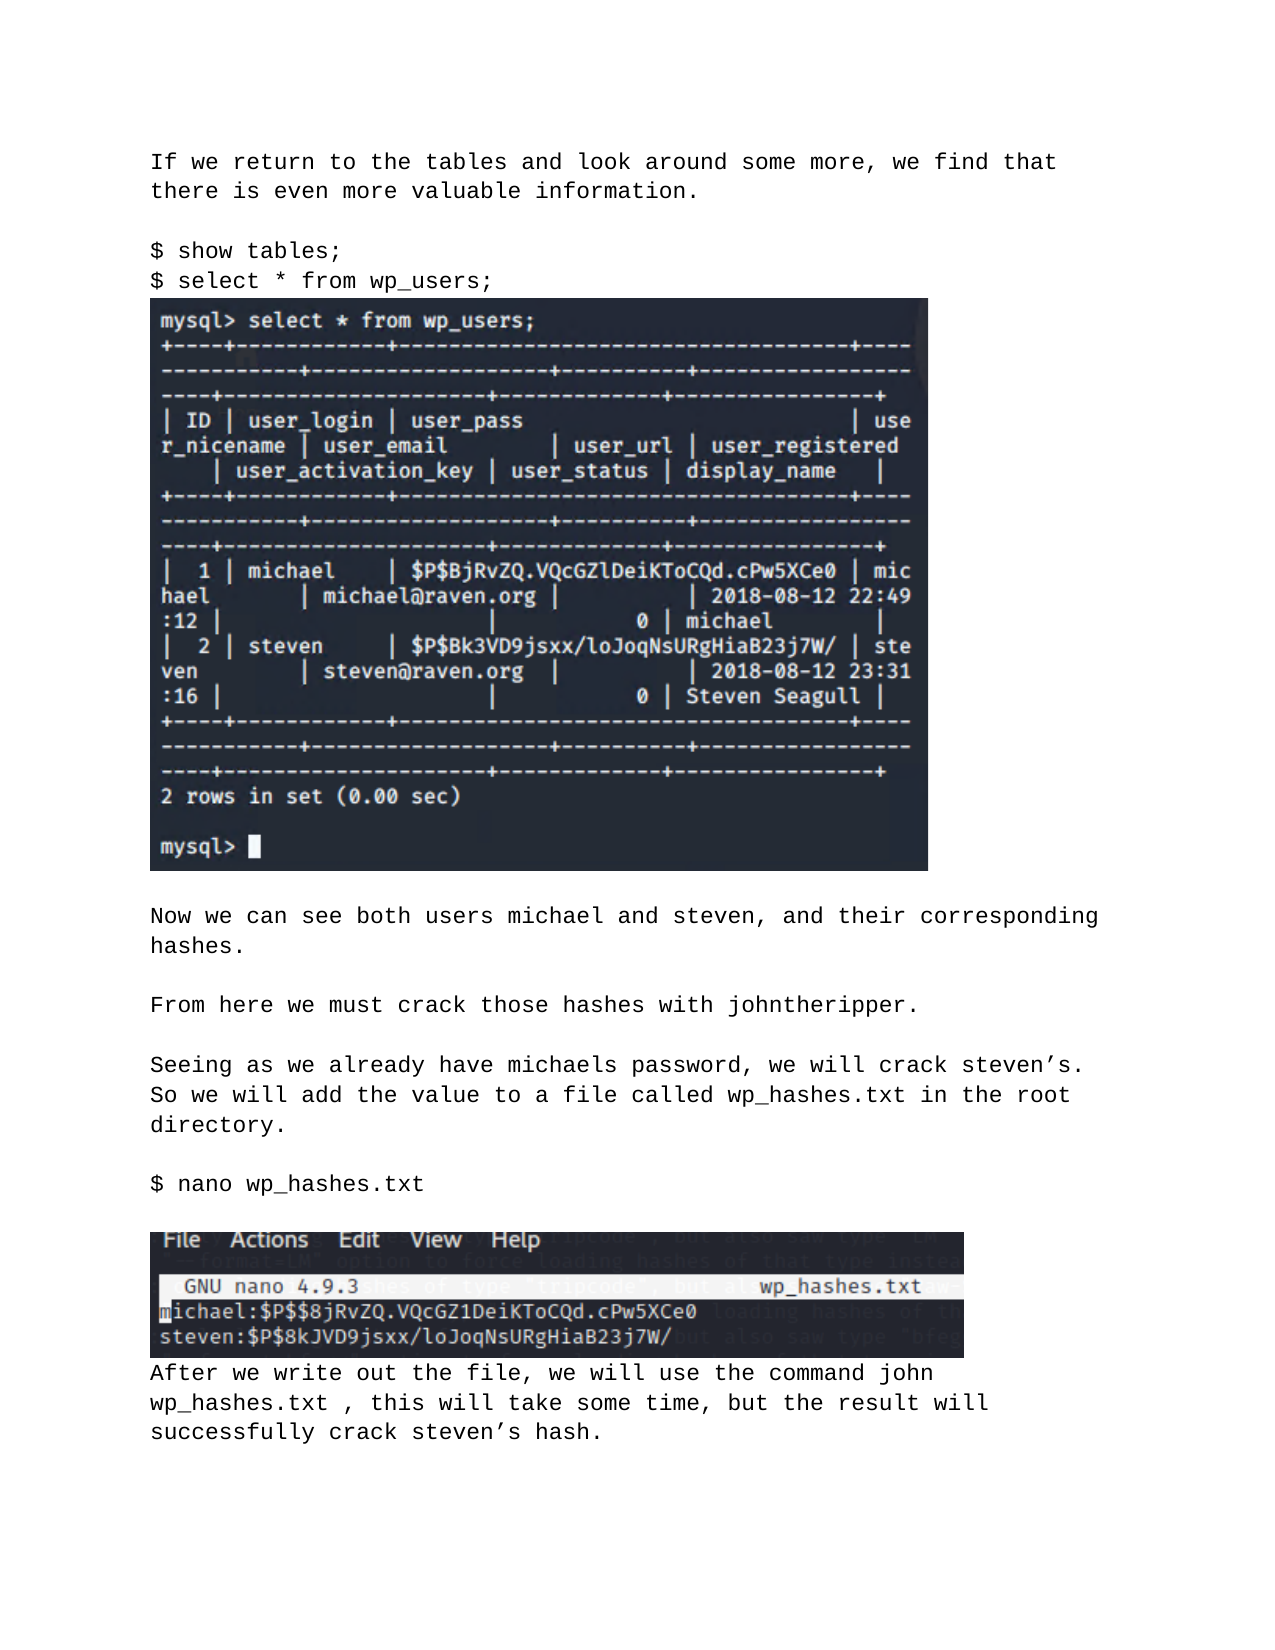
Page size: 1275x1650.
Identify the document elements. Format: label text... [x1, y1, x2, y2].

text $ select * from wp_users; [150, 269, 1125, 295]
picture [150, 298, 929, 871]
text Seeing as we already have michaels password, we will crack steven’s. So we will add the value to a file called wp_hashes.txt in the root directory. [150, 1053, 1125, 1139]
text From here we must crack those hashes with johntheripper. [150, 994, 1125, 1020]
text $ nano wp_hashes.txt [150, 1173, 1125, 1198]
text If we return to the tables and look around some more, we find that there is even more valuable information. [150, 150, 1125, 206]
text $ show tables; [150, 239, 1125, 265]
text Now we can see both users michael and steven, and their corresponding hashes. [150, 904, 1125, 960]
text After we write out the file, we will use the command john wp_hashes.txt , this will take some time, but the result will successfully crack steven’s hash. [150, 1361, 1125, 1447]
picture [150, 1232, 964, 1358]
